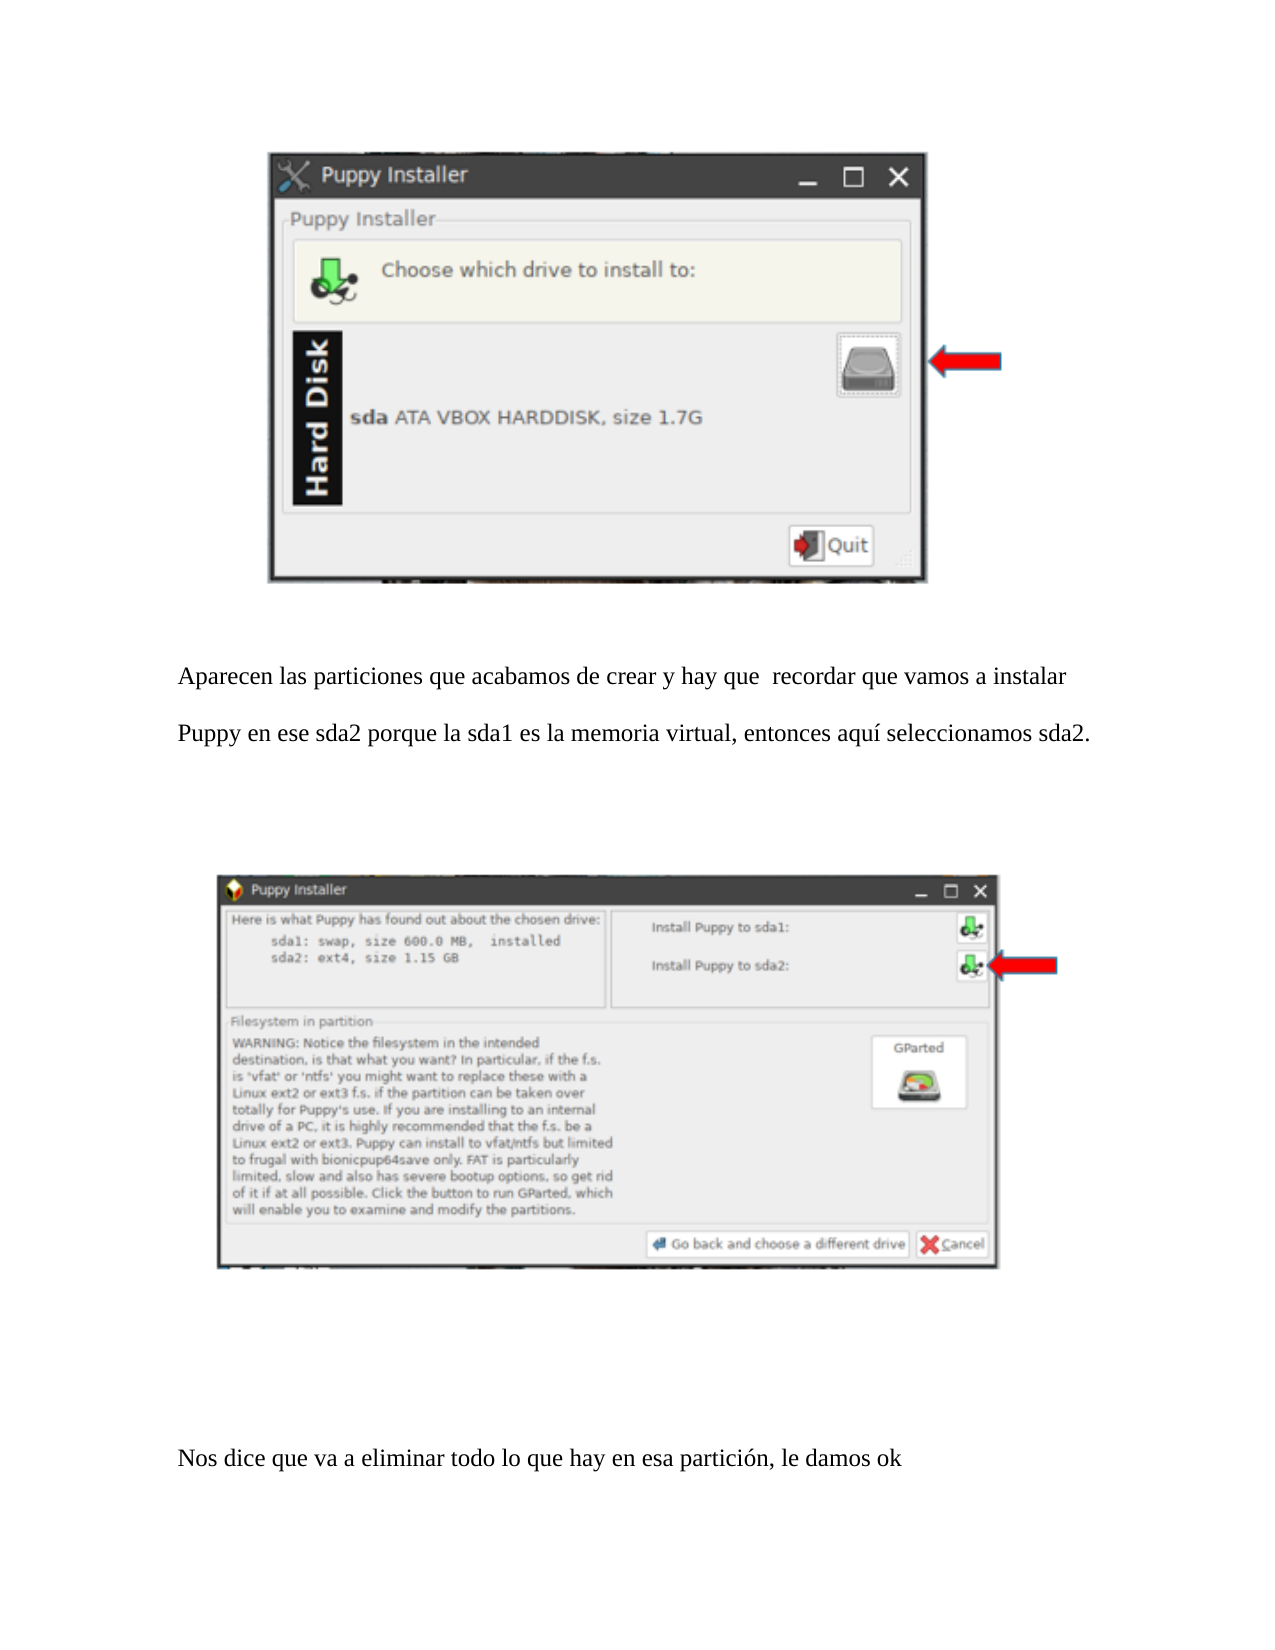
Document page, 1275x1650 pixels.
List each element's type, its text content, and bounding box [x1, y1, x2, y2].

text Nos dice que va a eliminar todo lo que hay en esa partición, le damos ok [177, 1443, 1098, 1472]
text Aparecen las particiones que acabamos de crear y hay que recordar que vamos a instalar Puppy en ese sda2 porque la sda1 es la memoria virtual, entonces aquí seleccionamos sda2. [177, 661, 1098, 747]
picture [264, 147, 1011, 595]
picture [212, 870, 1063, 1282]
